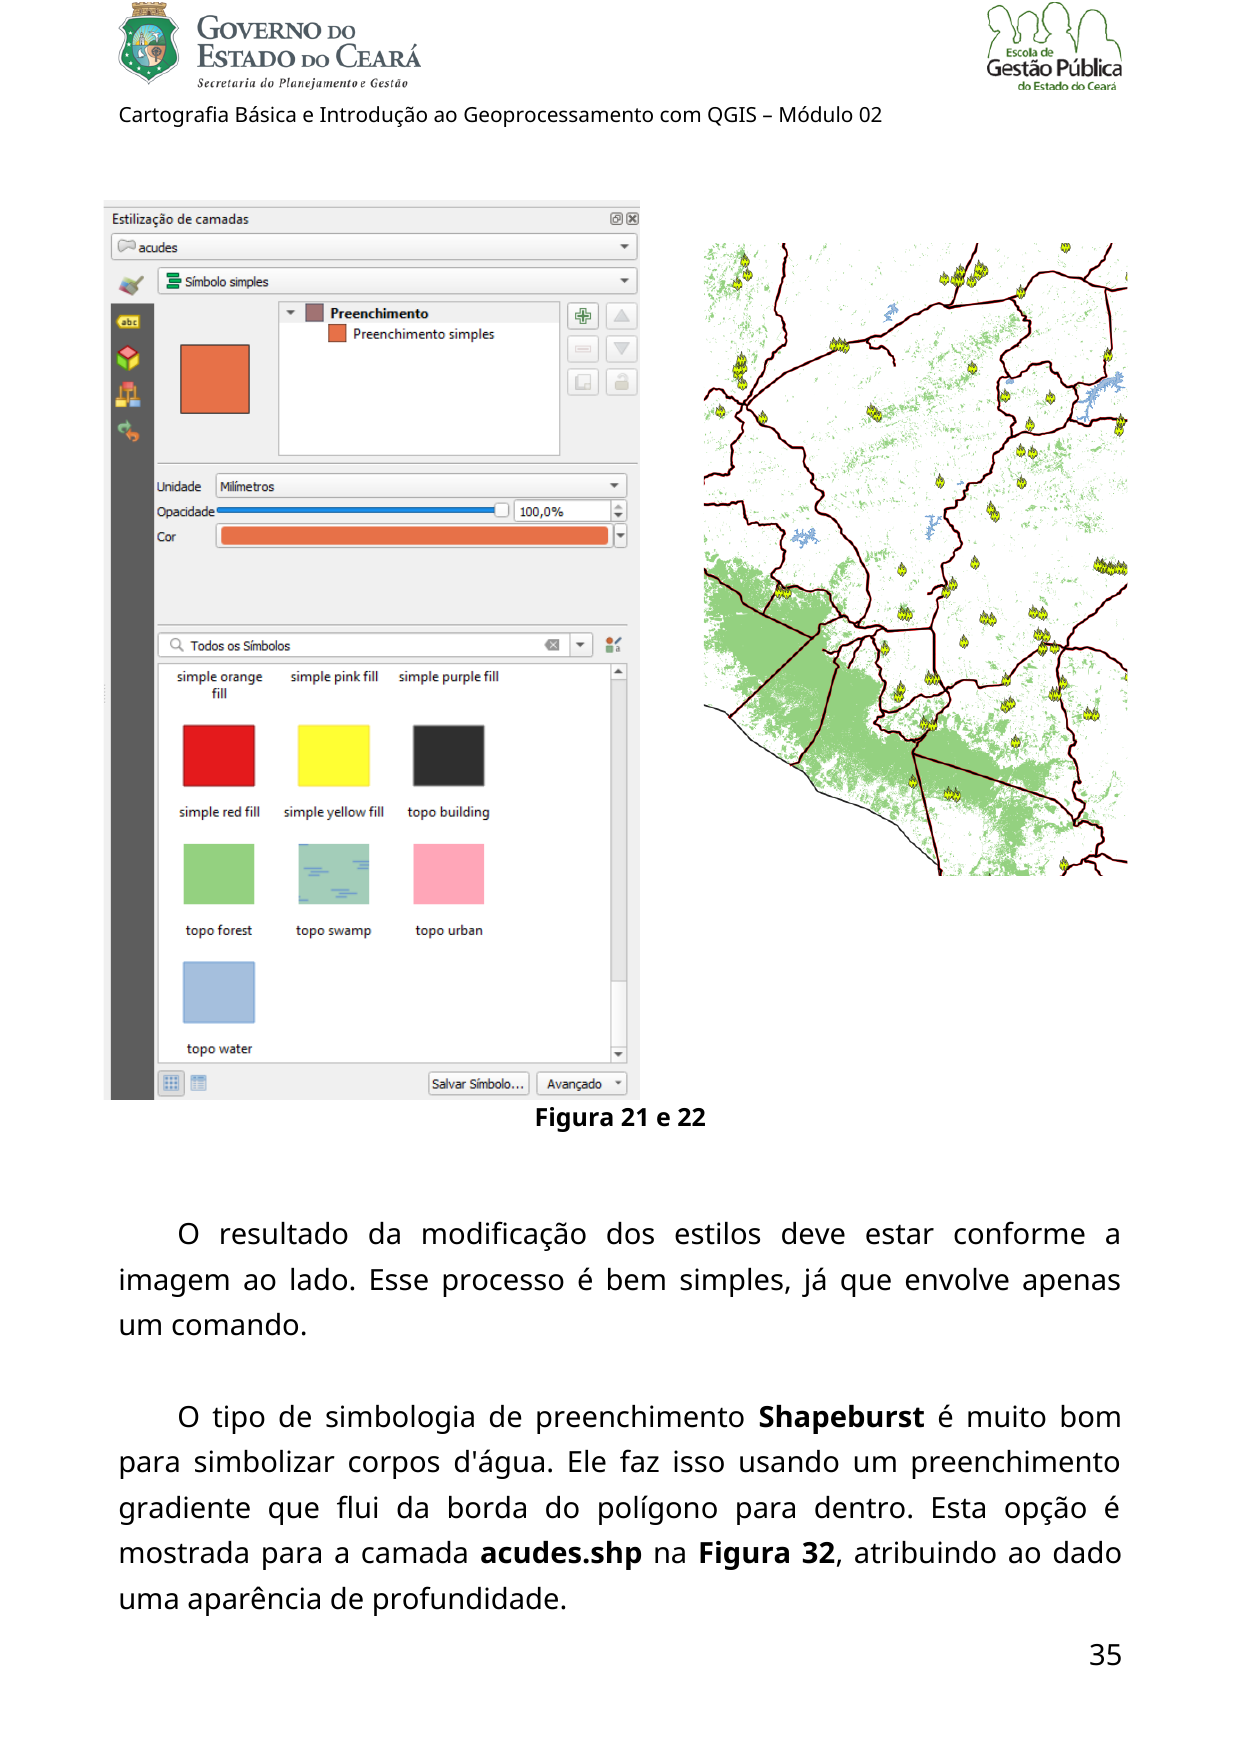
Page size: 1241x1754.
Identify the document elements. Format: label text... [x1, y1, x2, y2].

picture [118, 2, 1122, 90]
picture [103, 200, 640, 1100]
text O resultado da modificação dos estilos deve estar conforme a imagem ao lado. Esse processo é bem simples, já que envolve apenas um comando. [118, 1213, 1122, 1344]
picture [703, 243, 1128, 876]
text O tipo de simbologia de preenchimento Shapeburst é muito bom para simbolizar corpos d'água. Ele faz isso usando um preenchimento gradiente que flui da borda do polígono para dentro. Esta opção é mostrada para a camada acudes.shp na Figura 32, atribuindo ao dado uma aparência de profundidade. [118, 1396, 1122, 1618]
